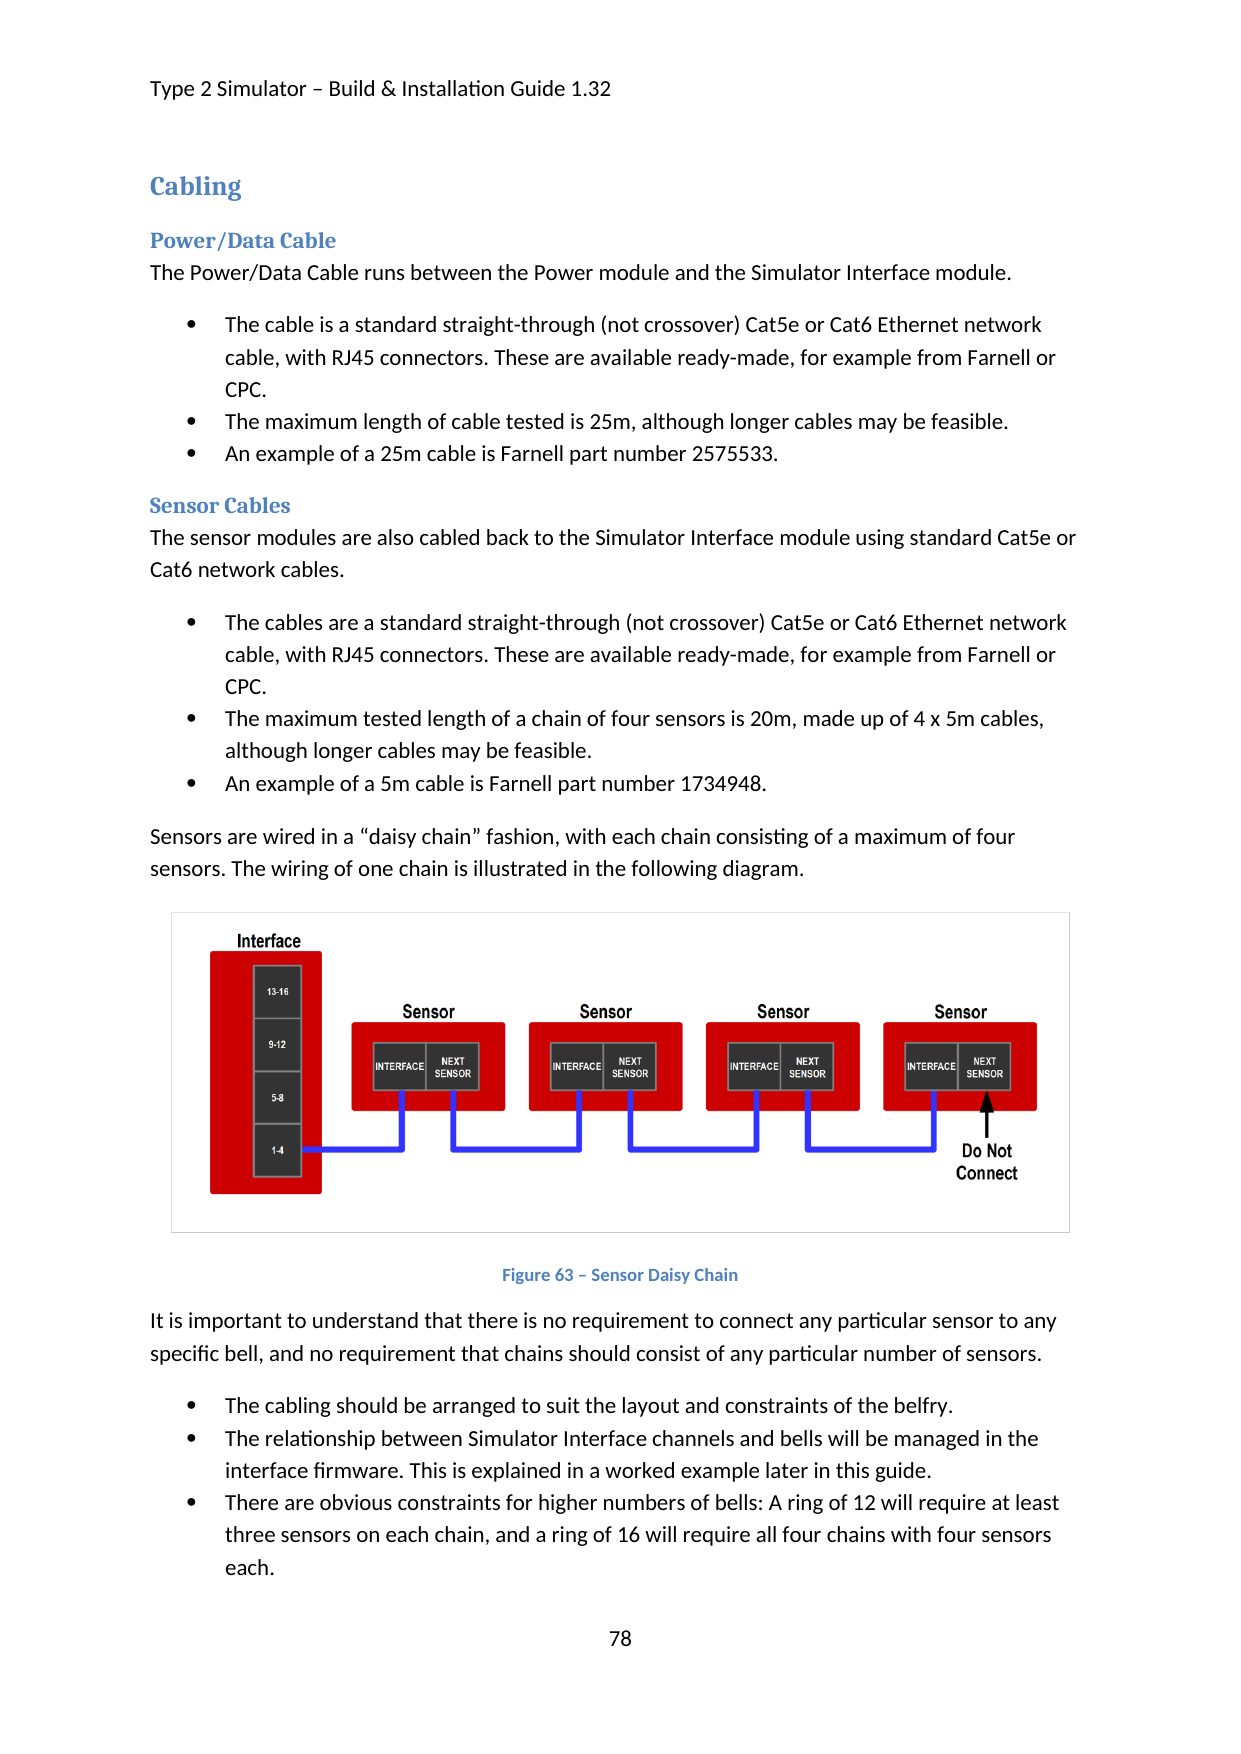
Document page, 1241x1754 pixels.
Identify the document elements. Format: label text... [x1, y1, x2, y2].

list The cabling should be arranged to suit the layout and constraints of the belfry. [187, 1392, 1090, 1420]
list The cable is a standard straight-through (not crossover) Cat5e or Cat6 Ethernet network cable, with RJ45 connectors. These are available ready-made, for example from Farnell or CPC. [187, 311, 1090, 403]
text Figure 63 – Sensor Daisy Chain [150, 1263, 1090, 1286]
subtitle Cabling [150, 171, 1090, 202]
list An example of a 5m cable is Farnell part number 1734948. [187, 769, 1090, 797]
list The relationship between Simulator Interface channels and bells will be managed in the interface firmware. This is explained in a worked example later in this guide. [187, 1424, 1090, 1484]
text The Power/Data Cable runs between the Power module and the Simulator Interface module. [150, 258, 1090, 286]
subtitle Sensor Cables [150, 492, 1090, 519]
list The cables are a standard straight-through (not crossover) Cat5e or Cat6 Ethernet network cable, with RJ45 connectors. These are available ready-made, for example from Farnell or CPC. [187, 608, 1090, 700]
text It is important to understand that there is no requirement to connect any particular sensor to any specific bell, and no requirement that chains should consist of any particular number of sensors. [150, 1306, 1090, 1367]
subtitle Power/Data Cable [150, 227, 1090, 254]
text The sensor modules are also cabled back to the Simulator Interface module using standard Cat5e or Cat6 network cables. [150, 523, 1090, 583]
list There are obvious constraints for higher numbers of bells: A ring of 12 will require at least three sensors on each chain, and a ring of 16 will require all four chains with four sensors each. [187, 1488, 1090, 1581]
text Sensors are wired in a “daisy chain” fashion, with each chain consisting of a maximum of four sensors. The wiring of one chain is illustrated in the following diagram. [150, 822, 1090, 882]
list An example of a 25m cable is Farnell part number 2575533. [187, 439, 1090, 467]
picture [165, 907, 1075, 1238]
list The maximum length of cable tested is 25m, although longer cables may be feasible. [187, 407, 1090, 435]
list The maximum tested length of a chain of four sensors is 20m, made up of 4 x 5m cables, although longer cables may be feasible. [187, 704, 1090, 764]
